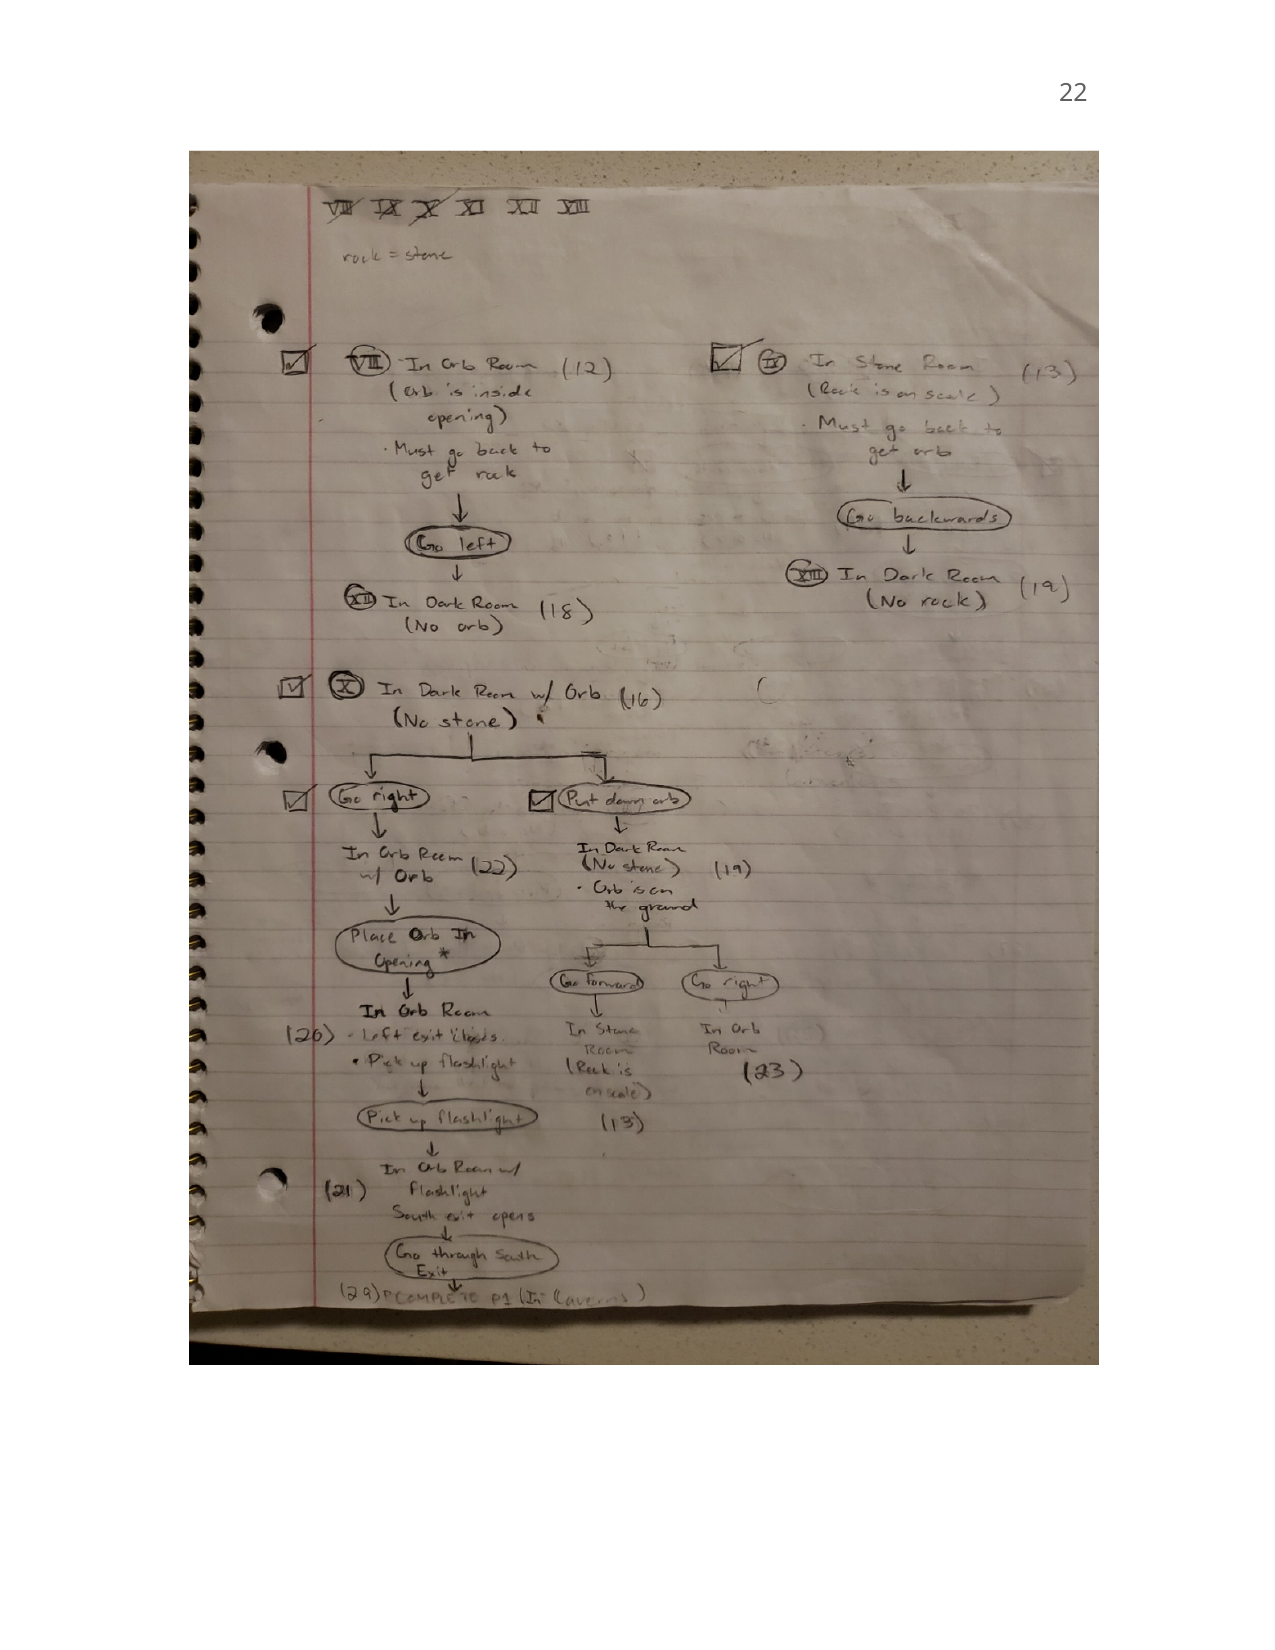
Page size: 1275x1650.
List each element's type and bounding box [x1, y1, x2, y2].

picture [190, 152, 1099, 1364]
